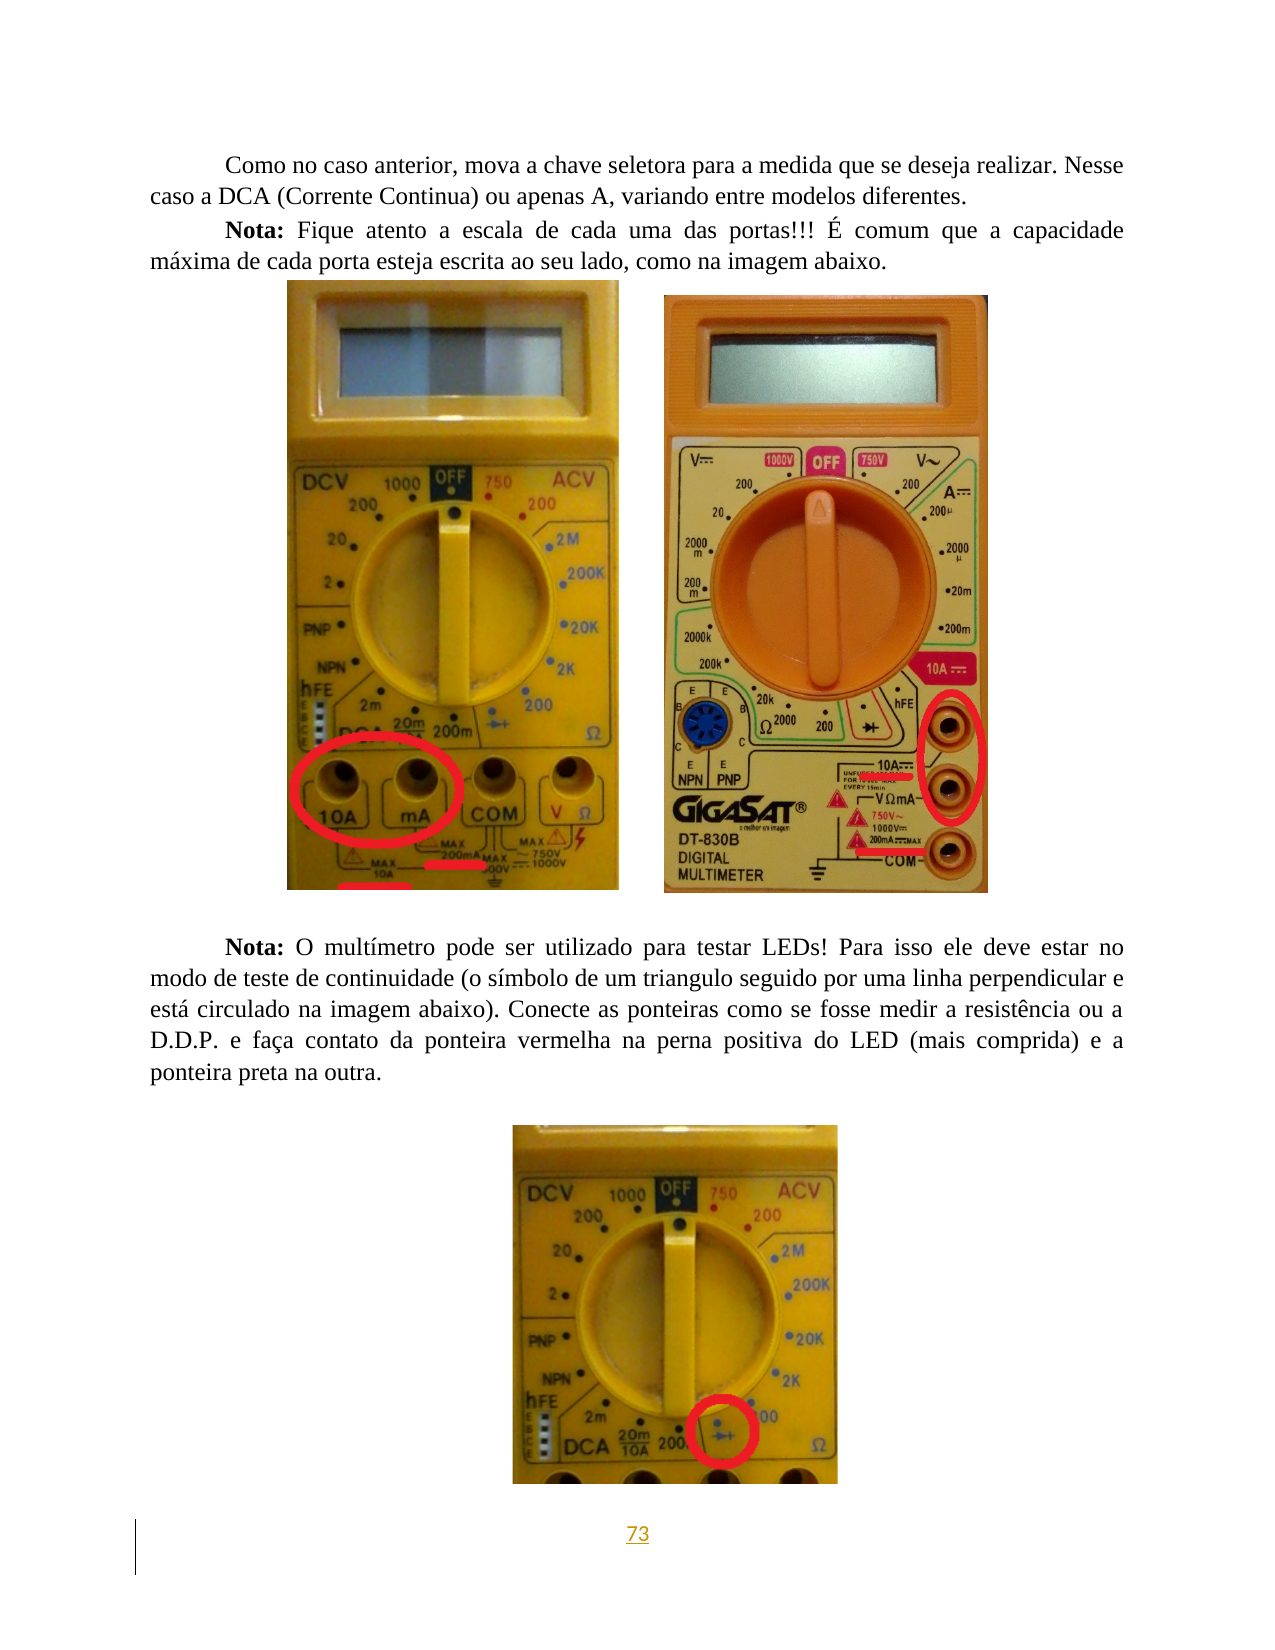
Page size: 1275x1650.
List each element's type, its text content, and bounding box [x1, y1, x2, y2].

text Como no caso anterior, mova a chave seletora para a medida que se deseja realizar. Nesse caso a DCA (Corrente Continua) ou apenas A, variando entre modelos diferentes. [150, 150, 1125, 210]
picture [287, 280, 621, 890]
picture [512, 1125, 838, 1484]
text Nota: Fique atento a escala de cada uma das portas!!! É comum que a capacidade máxima de cada porta esteja escrita ao seu lado, como na imagem abaixo. [150, 215, 1125, 275]
text Nota: O multímetro pode ser utilizado para testar LEDs! Para isso ele deve estar no modo de teste de continuidade (o símbolo de um triangulo seguido por uma linha perpendicular e está circulado na imagem abaixo). Conecte as ponteiras como se fosse medir a resistência ou a D.D.P. e faça contato da ponteira vermelha na perna positiva do LED (mais comprida) e a ponteira preta na outra. [150, 932, 1125, 1085]
picture [664, 295, 988, 893]
